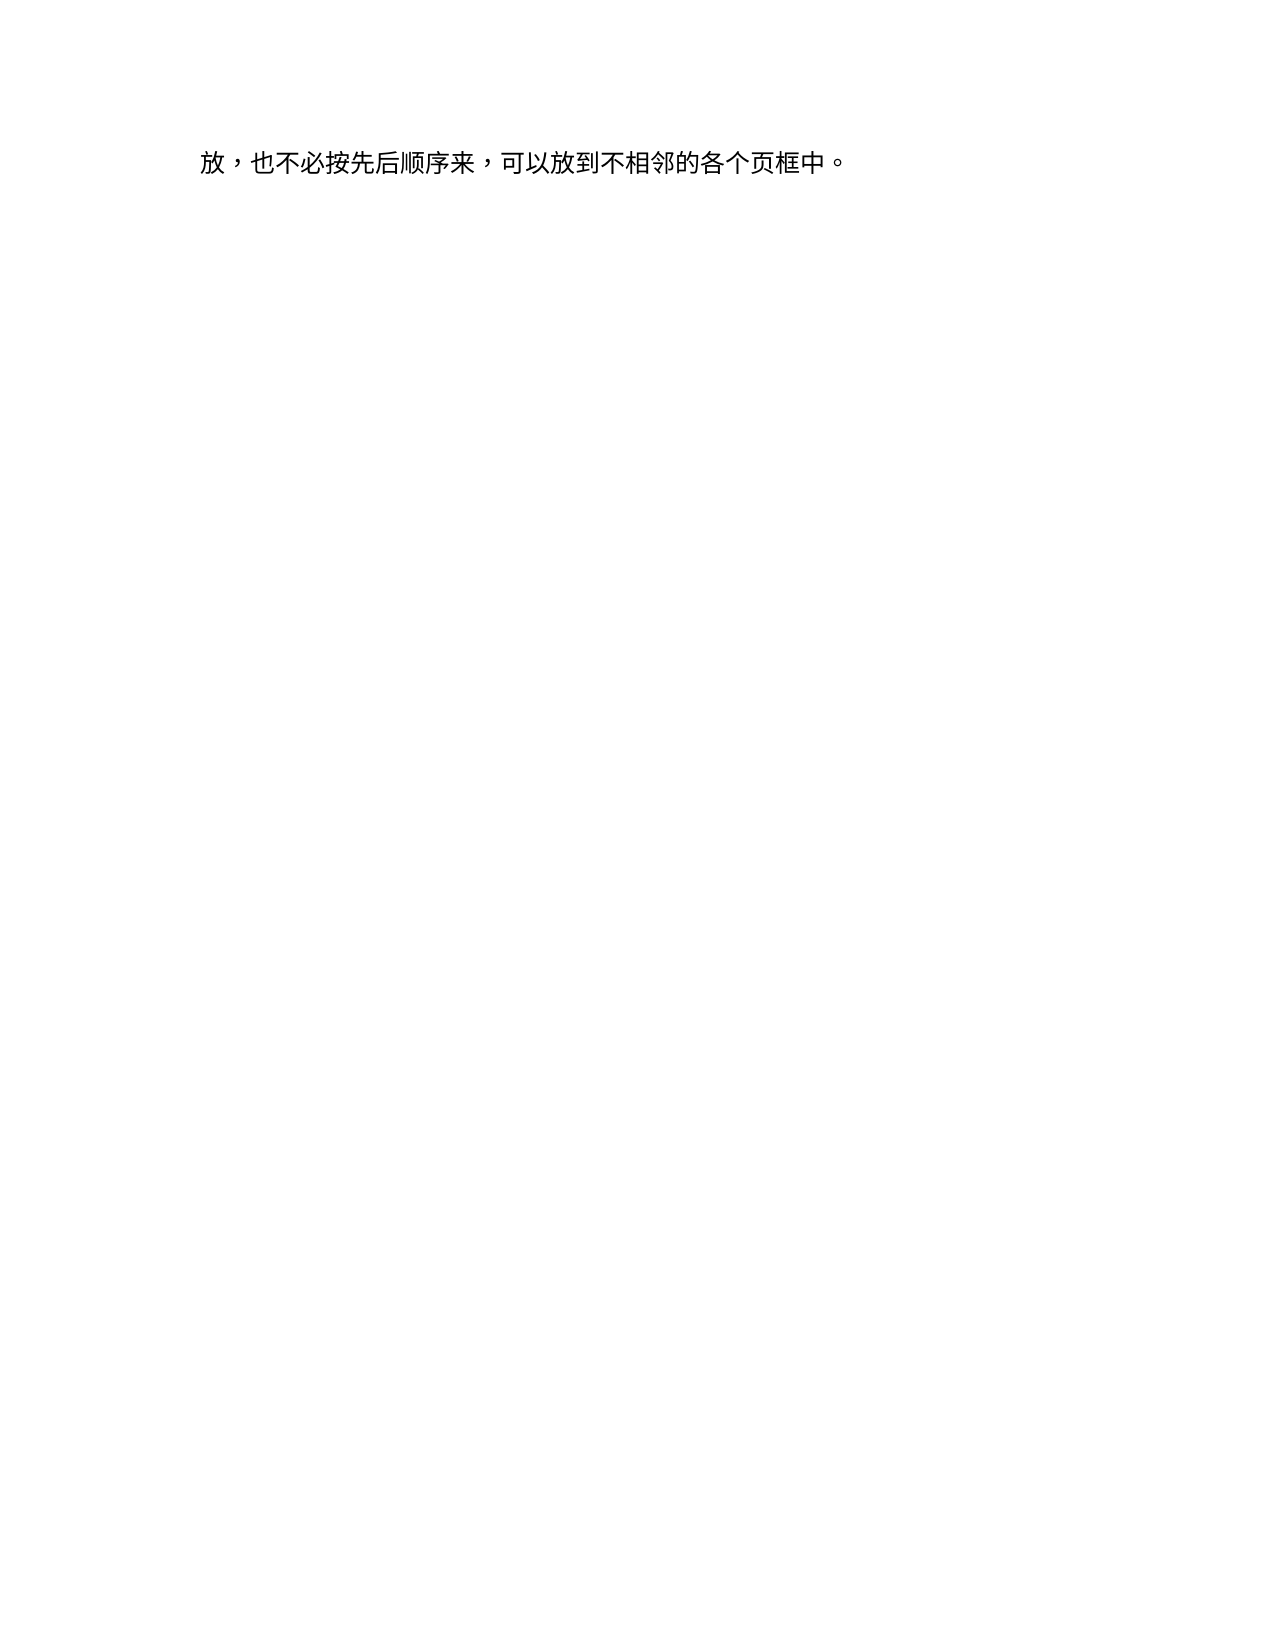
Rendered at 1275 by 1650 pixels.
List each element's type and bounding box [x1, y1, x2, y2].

list [150, 150, 1125, 179]
